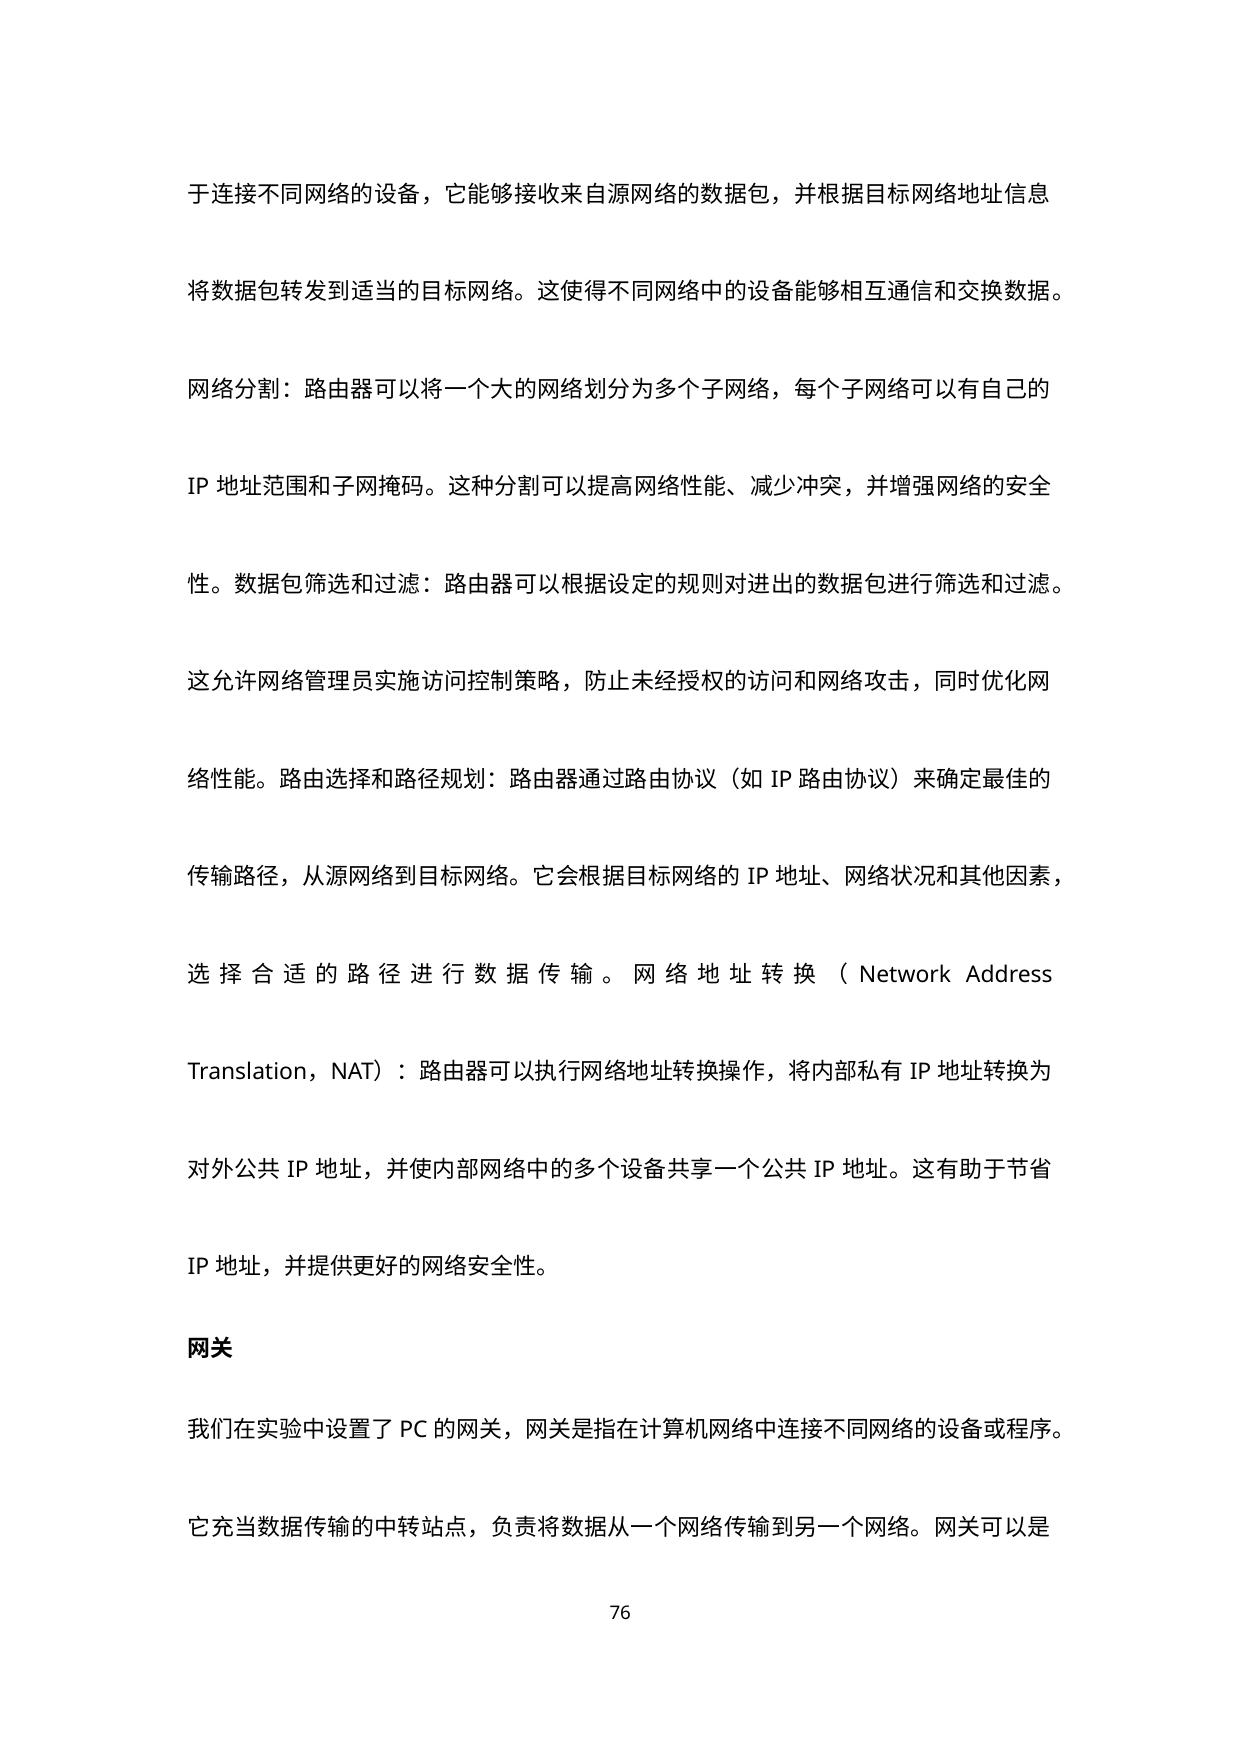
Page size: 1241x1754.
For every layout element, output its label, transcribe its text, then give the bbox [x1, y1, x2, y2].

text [187, 1396, 1053, 1558]
text 网关 [187, 1314, 1053, 1379]
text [187, 160, 1053, 1297]
